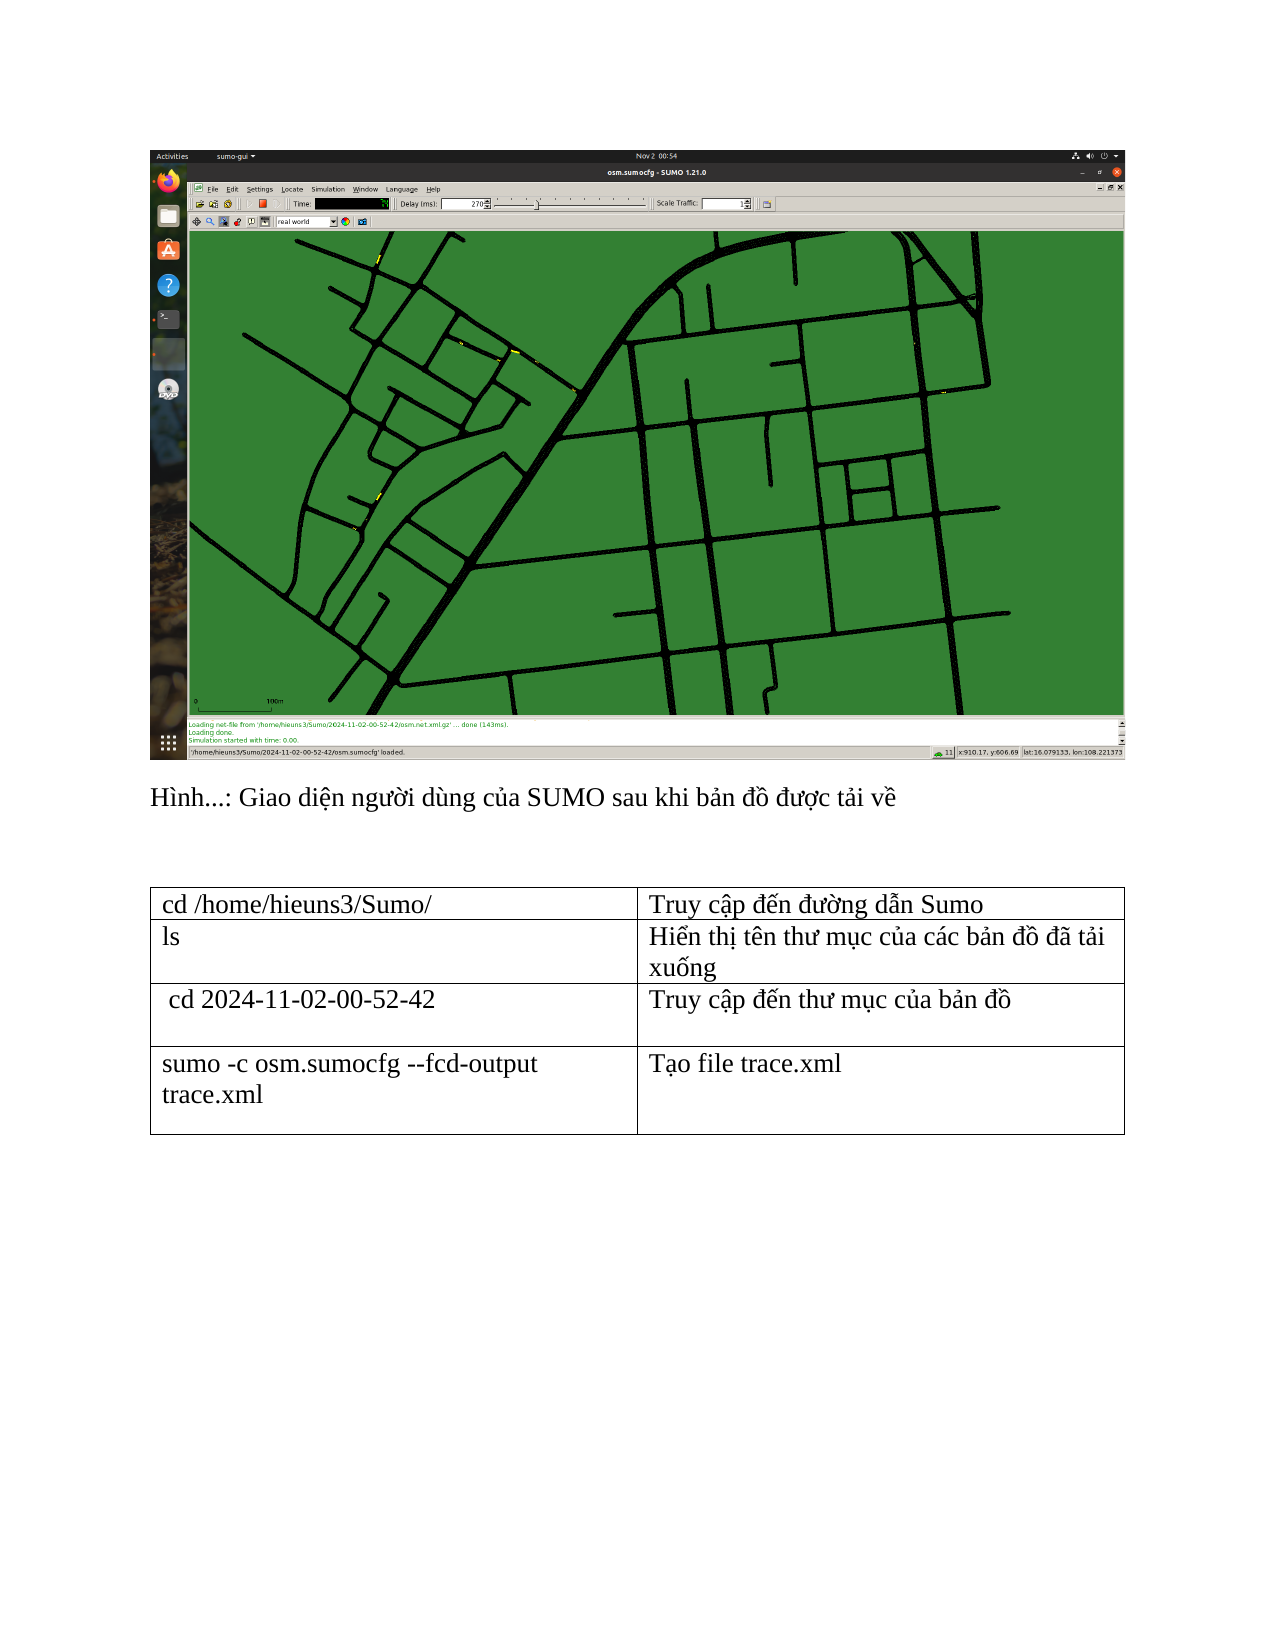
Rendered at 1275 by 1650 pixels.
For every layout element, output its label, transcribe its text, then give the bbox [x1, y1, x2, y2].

table_header Truy cập đến đường dẫn Sumo [638, 888, 1124, 919]
table_cell Tạo file trace.xml [638, 1047, 1124, 1134]
table_header cd /home/hieuns3/Sumo/ [151, 888, 637, 919]
table_cell Hiển thị tên thư mục của các bản đồ đã tải xuống [638, 920, 1124, 982]
table_cell Truy cập đến thư mục của bản đồ [638, 984, 1124, 1046]
table_cell ls [151, 920, 637, 982]
text Hình...: Giao diện người dùng của SUMO sau khi bản đồ được tải về [150, 781, 1125, 813]
table_cell sumo -c osm.sumocfg --fcd-output trace.xml [151, 1047, 637, 1134]
picture [150, 150, 1125, 760]
table_cell cd 2024-11-02-00-52-42 [151, 984, 637, 1046]
